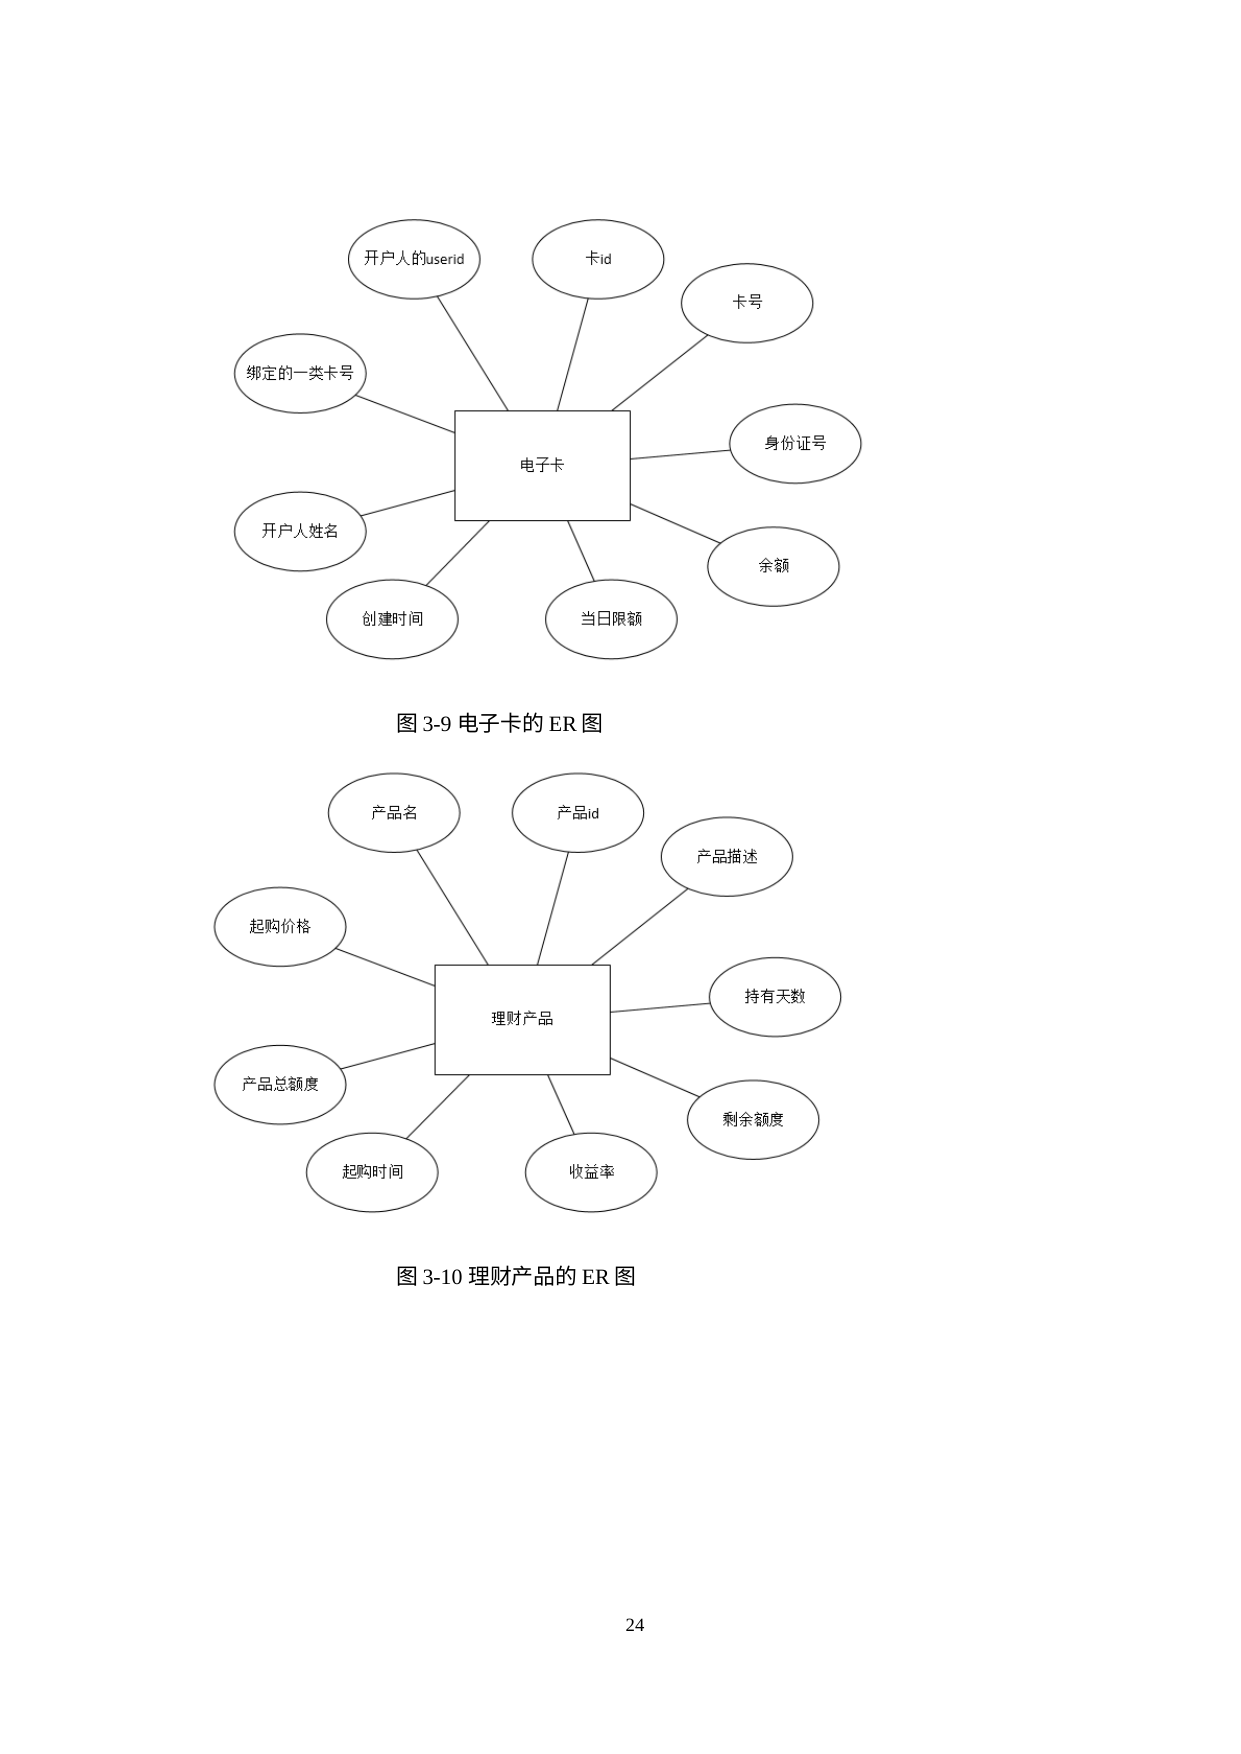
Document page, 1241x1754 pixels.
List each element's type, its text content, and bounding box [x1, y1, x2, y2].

picture [177, 195, 902, 678]
text 图3-9 电子卡的ER图 [352, 706, 1092, 738]
text 图3-10 理财产品的ER图 [352, 1259, 1092, 1290]
picture [177, 737, 884, 1234]
